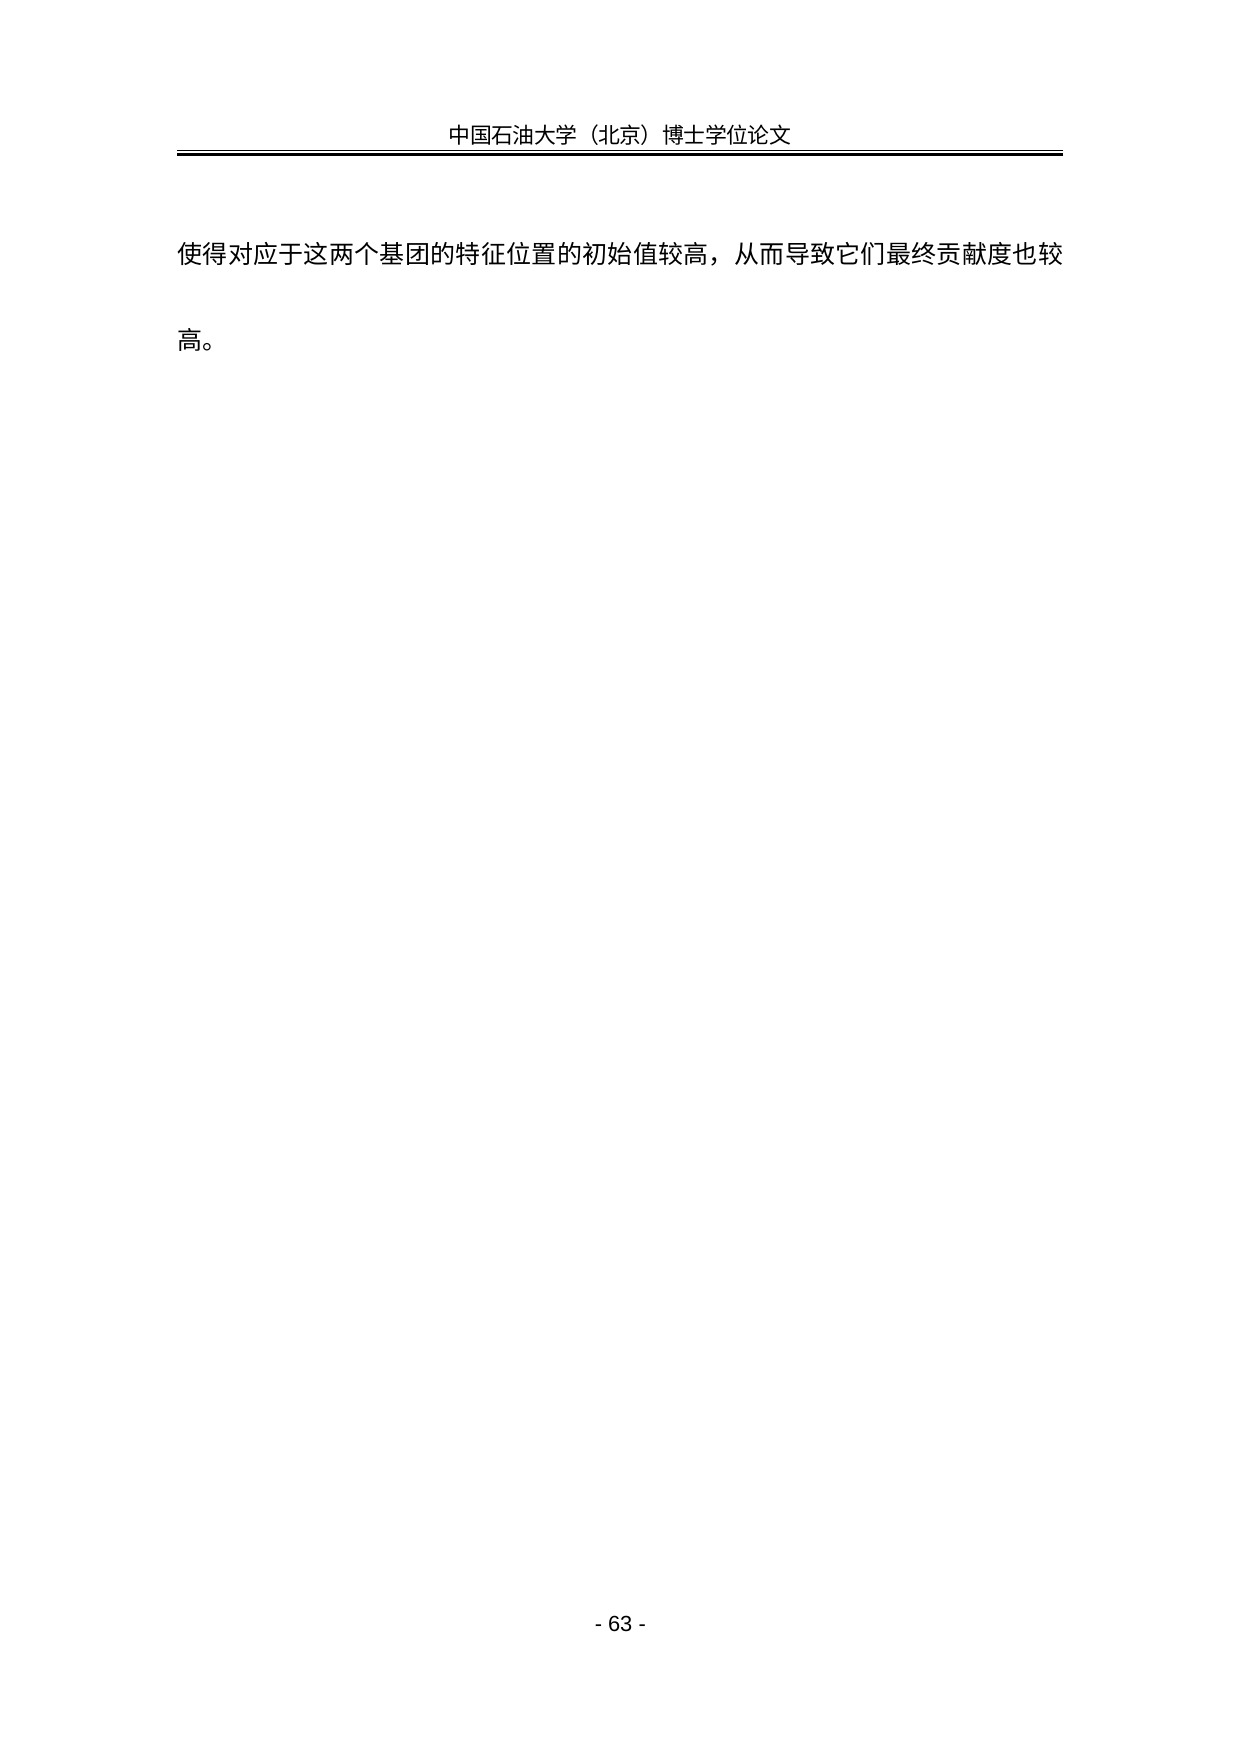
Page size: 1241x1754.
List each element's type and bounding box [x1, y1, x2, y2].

text [177, 219, 1063, 372]
